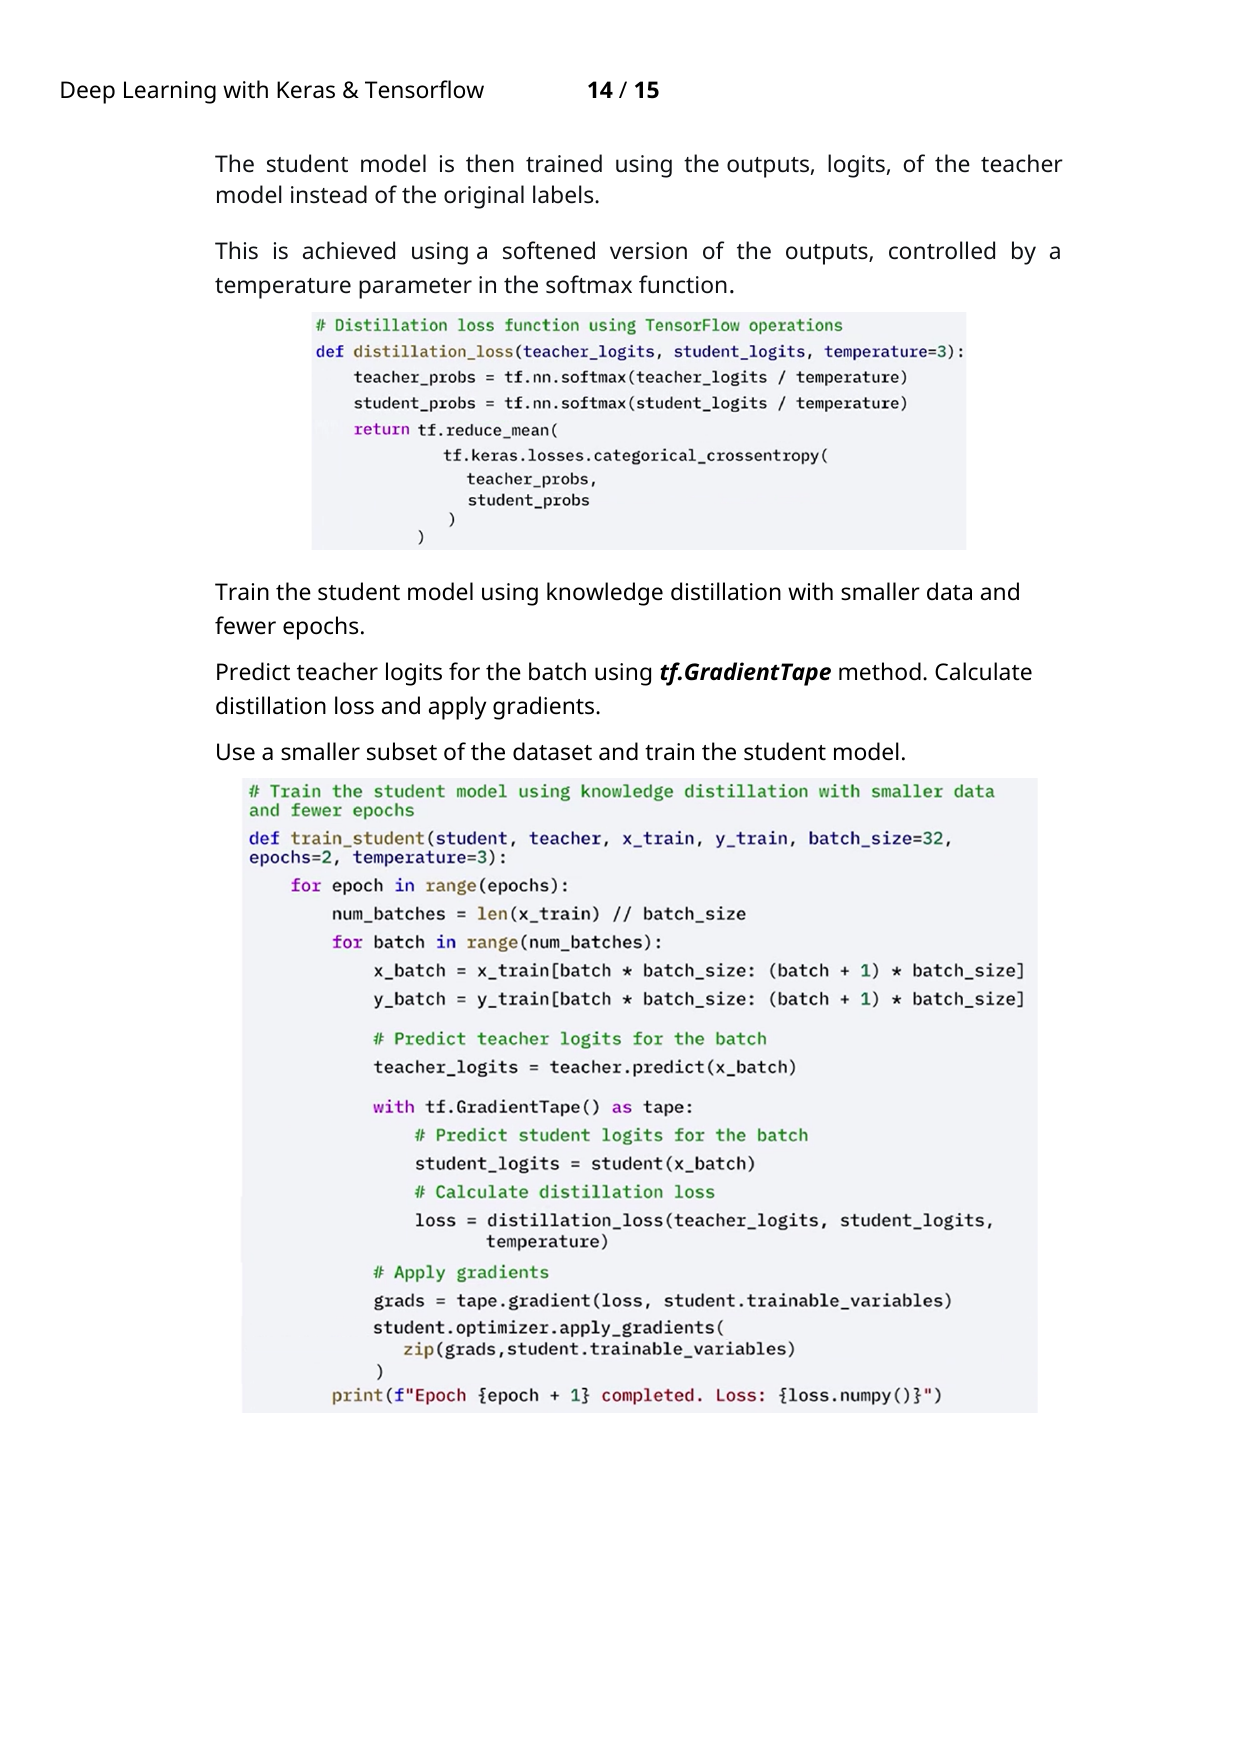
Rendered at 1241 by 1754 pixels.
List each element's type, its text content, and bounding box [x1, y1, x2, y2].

picture [240, 778, 1038, 1413]
text Train the student model using knowledge distillation with smaller data and fewer epochs. [215, 576, 1063, 641]
text This is achieved using a softened version of the outputs, controlled by a temperature parameter in the softmax function. [215, 235, 1063, 300]
text The student model is then trained using the outputs, logits, of the teacher model instead of the original labels. [215, 148, 1063, 210]
picture [311, 312, 967, 550]
text Use a smaller subset of the dataset and train the student model. [215, 736, 1063, 768]
text Predict teacher logits for the batch using tf.GradientTape method. Calculate distillation loss and apply gradients. [215, 656, 1063, 721]
